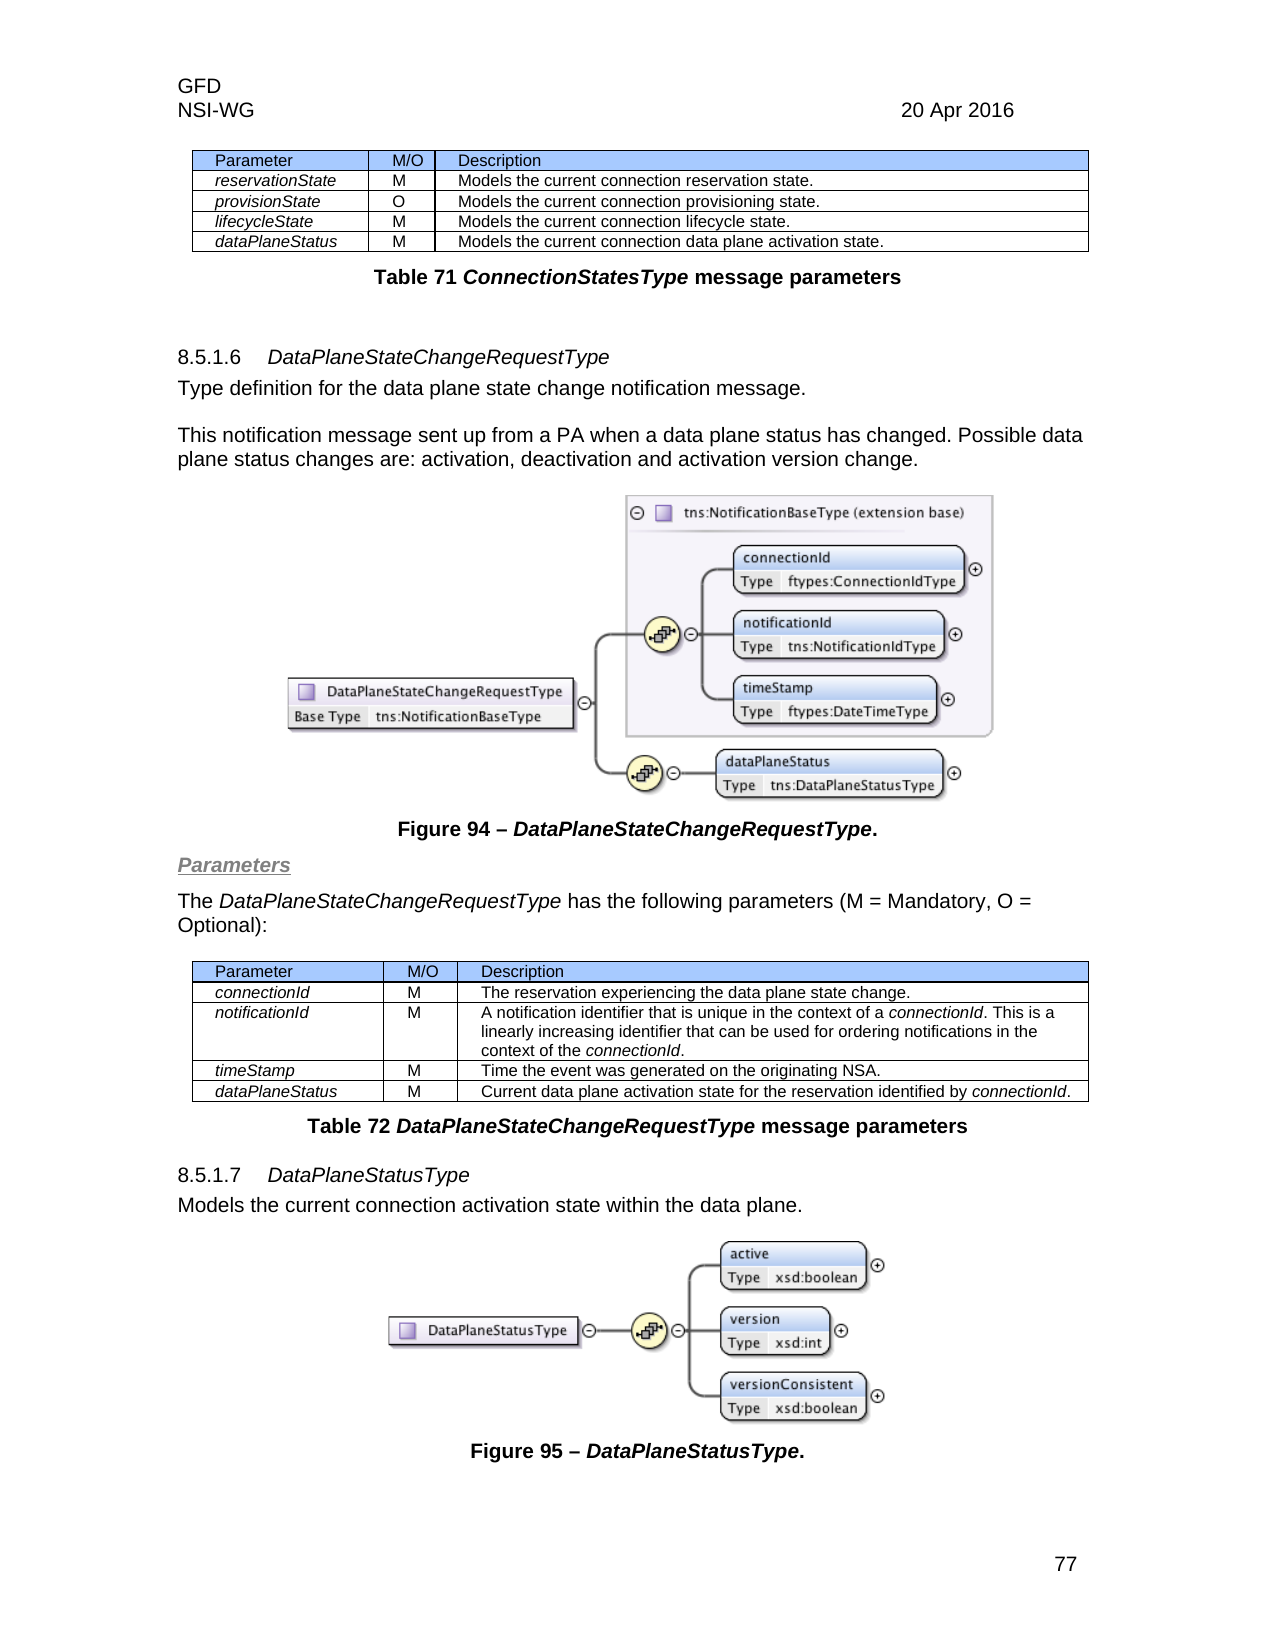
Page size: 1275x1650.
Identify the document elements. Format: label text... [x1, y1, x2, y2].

text Parameters [177, 853, 1098, 877]
text Type definition for the data plane state change notification message. This notification message sent up from a PA when a data plane status has changed. Possible data plane status changes are: activation, deactivation and activation version change. [177, 375, 1098, 471]
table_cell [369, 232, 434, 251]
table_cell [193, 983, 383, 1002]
subtitle DataPlaneStatusType [177, 1163, 1098, 1187]
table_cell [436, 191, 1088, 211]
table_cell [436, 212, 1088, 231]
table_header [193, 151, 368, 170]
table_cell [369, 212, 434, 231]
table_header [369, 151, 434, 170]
text Table 72 DataPlaneStateChangeRequestType message parameters [177, 1114, 1098, 1138]
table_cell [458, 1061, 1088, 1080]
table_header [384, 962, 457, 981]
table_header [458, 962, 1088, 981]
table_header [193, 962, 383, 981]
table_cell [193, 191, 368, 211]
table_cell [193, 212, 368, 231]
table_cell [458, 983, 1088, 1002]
text Figure 94 – DataPlaneStateChangeRequestType. [177, 816, 1098, 840]
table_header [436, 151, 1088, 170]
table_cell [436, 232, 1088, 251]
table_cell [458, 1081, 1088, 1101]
text The DataPlaneStateChangeRequestType has the following parameters (M = Mandatory, O = Optional): [177, 889, 1098, 937]
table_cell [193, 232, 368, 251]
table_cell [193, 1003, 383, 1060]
text Table 71 ConnectionStatesType message parameters [177, 264, 1098, 288]
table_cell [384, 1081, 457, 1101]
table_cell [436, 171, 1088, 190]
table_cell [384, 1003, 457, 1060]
picture [287, 495, 995, 804]
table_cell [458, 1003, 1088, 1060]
text Figure 95 – DataPlaneStatusType. [177, 1439, 1098, 1463]
subtitle DataPlaneStateChangeRequestType [177, 345, 1098, 369]
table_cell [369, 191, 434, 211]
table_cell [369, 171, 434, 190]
text Models the current connection activation state within the data plane. [177, 1193, 1098, 1217]
picture [388, 1241, 887, 1427]
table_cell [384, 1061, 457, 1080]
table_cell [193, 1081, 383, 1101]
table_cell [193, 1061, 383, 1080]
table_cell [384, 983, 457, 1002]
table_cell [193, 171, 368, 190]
